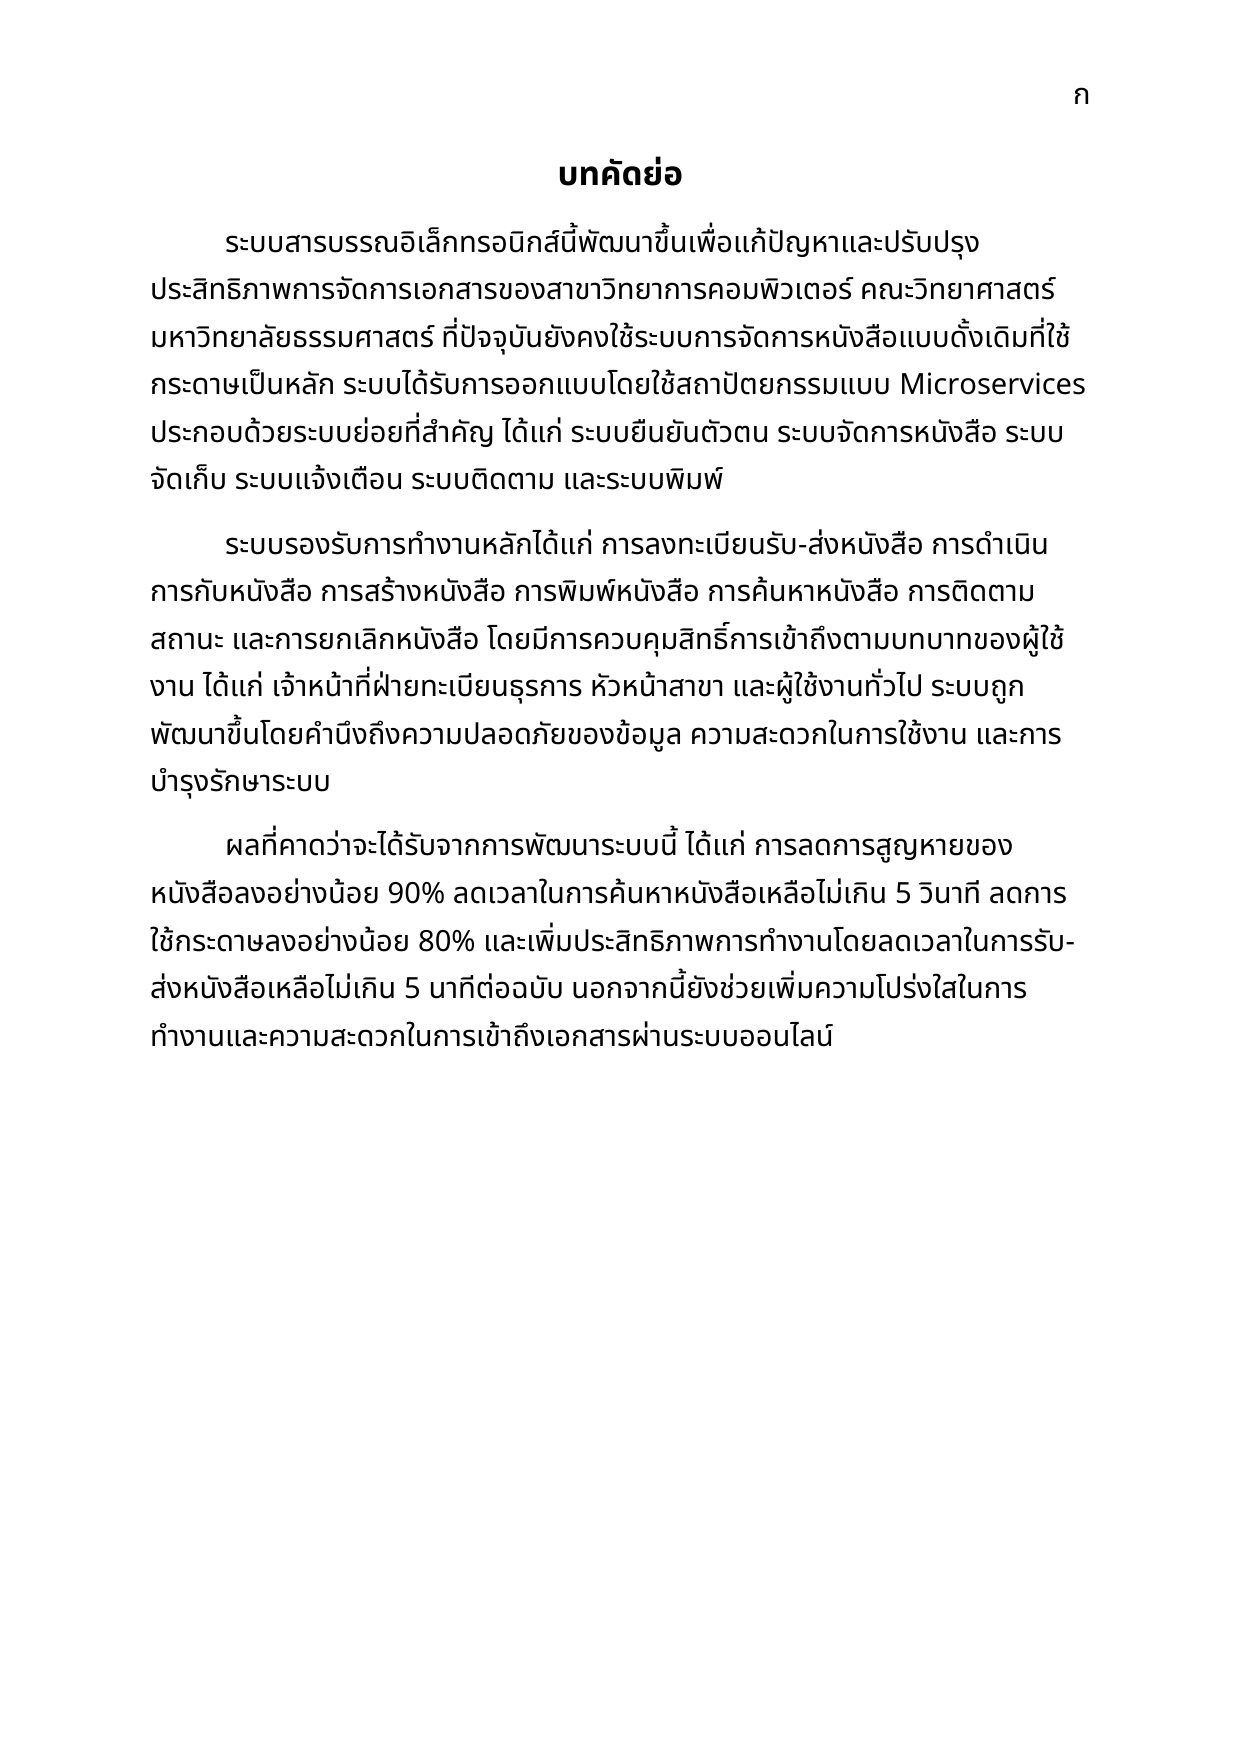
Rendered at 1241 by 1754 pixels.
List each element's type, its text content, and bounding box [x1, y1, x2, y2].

text ระบบสารบรรณอิเล็กทรอนิกส์นี้พัฒนาขึ้นเพื่อแก้ปัญหาและปรับปรุงประสิทธิภาพการจัดการเอกสารของสาขาวิทยาการคอมพิวเตอร์ คณะวิทยาศาสตร์ มหาวิทยาลัยธรรมศาสตร์ ที่ปัจจุบันยังคงใช้ระบบการจัดการหนังสือแบบดั้งเดิมที่ใช้กระดาษเป็นหลัก ระบบได้รับการออกแบบโดยใช้สถาปัตยกรรมแบบ Microservices ประกอบด้วยระบบย่อยที่สำคัญ ได้แก่ ระบบยืนยันตัวตน ระบบจัดการหนังสือ ระบบจัดเก็บ ระบบแจ้งเตือน ระบบติดตาม และระบบพิมพ์ [150, 221, 1090, 503]
text ระบบรองรับการทำงานหลักได้แก่ การลงทะเบียนรับ-ส่งหนังสือ การดำเนินการกับหนังสือ การสร้างหนังสือ การพิมพ์หนังสือ การค้นหาหนังสือ การติดตามสถานะ และการยกเลิกหนังสือ โดยมีการควบคุมสิทธิ์การเข้าถึงตามบทบาทของผู้ใช้งาน ได้แก่ เจ้าหน้าที่ฝ่ายทะเบียนธุรการ หัวหน้าสาขา และผู้ใช้งานทั่วไป ระบบถูกพัฒนาขึ้นโดยคำนึงถึงความปลอดภัยของข้อมูล ความสะดวกในการใช้งาน และการบำรุงรักษาระบบ [150, 523, 1090, 805]
text ผลที่คาดว่าจะได้รับจากการพัฒนาระบบนี้ ได้แก่ การลดการสูญหายของหนังสือลงอย่างน้อย 90% ลดเวลาในการค้นหาหนังสือเหลือไม่เกิน 5 วินาที ลดการใช้กระดาษลงอย่างน้อย 80% และเพิ่มประสิทธิภาพการทำงานโดยลดเวลาในการรับ-ส่งหนังสือเหลือไม่เกิน 5 นาทีต่อฉบับ นอกจากนี้ยังช่วยเพิ่มความโปร่งใสในการทำงานและความสะดวกในการเข้าถึงเอกสารผ่านระบบออนไลน์ [150, 825, 1090, 1059]
text บทคัดย่อ [150, 150, 1090, 200]
